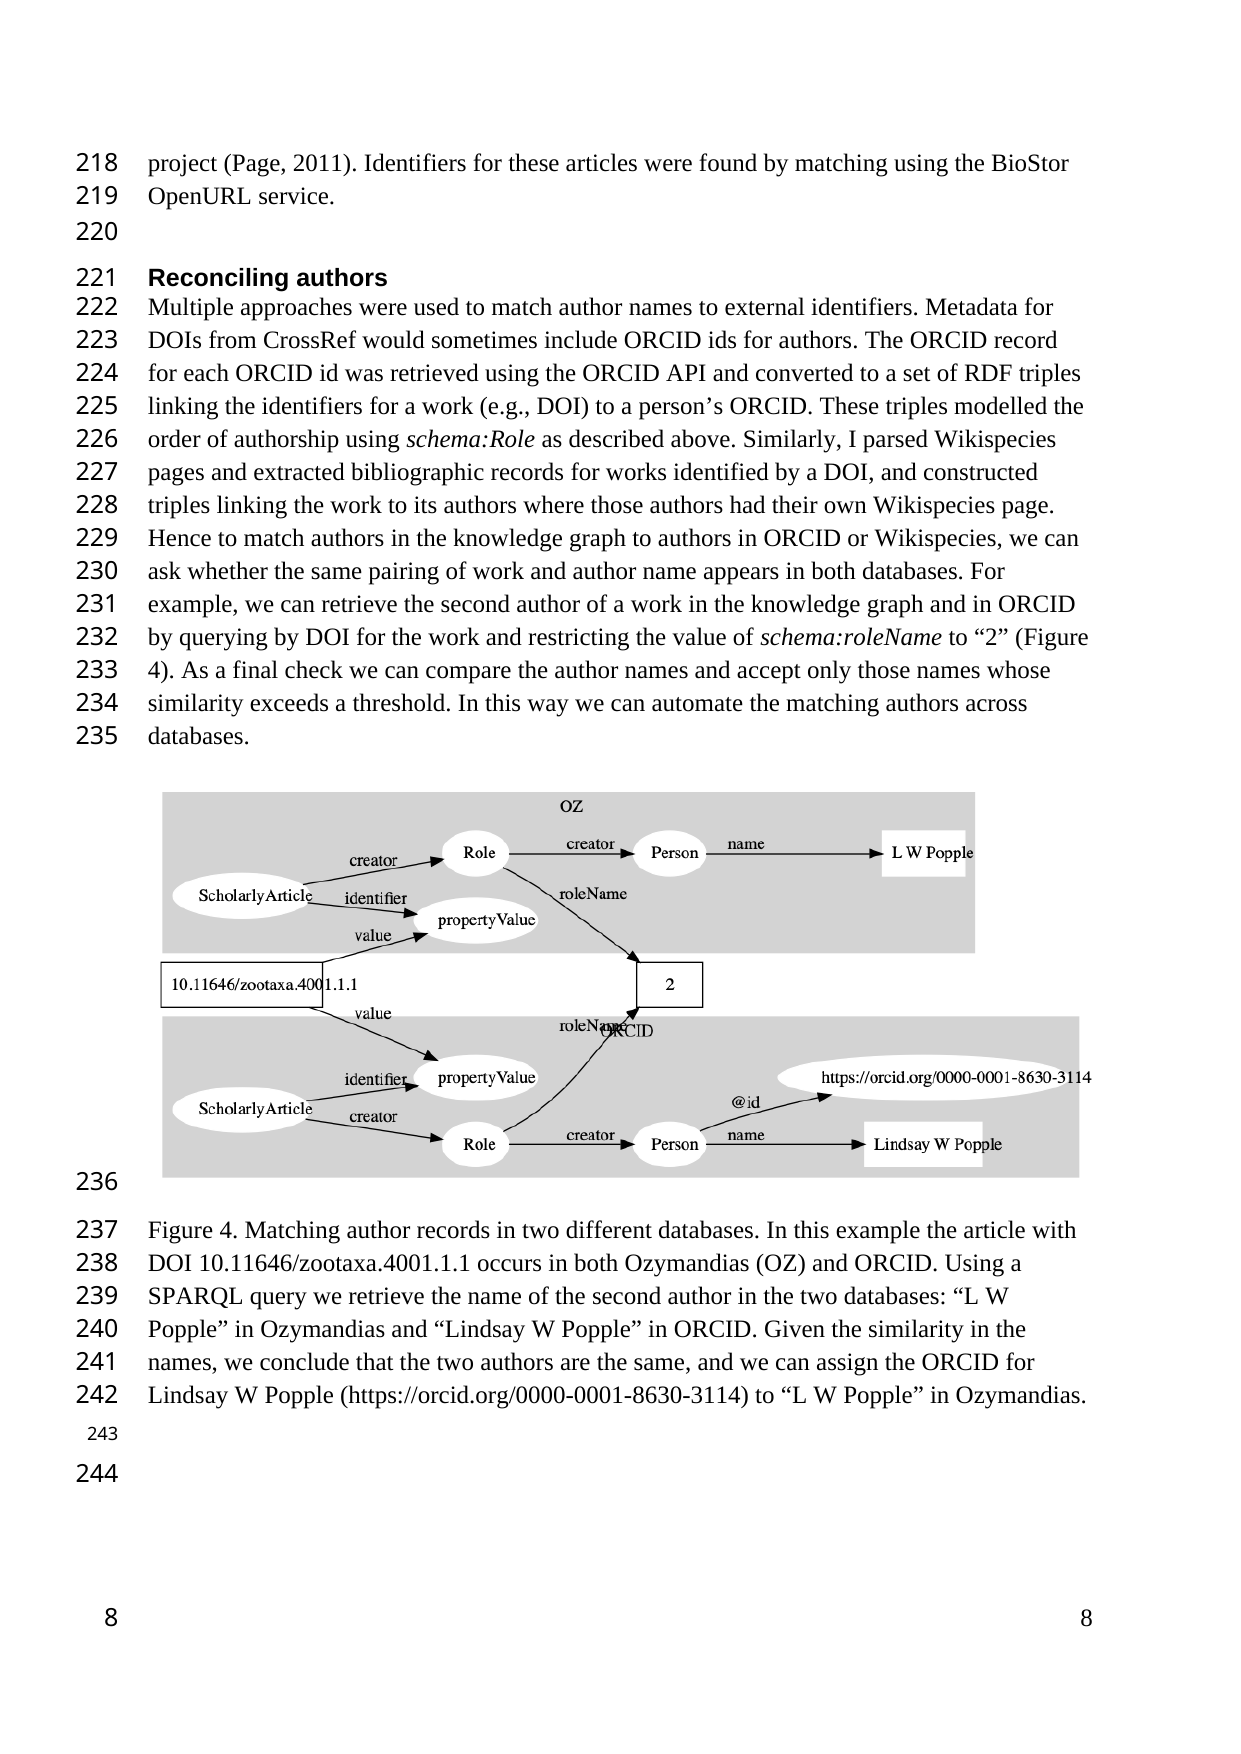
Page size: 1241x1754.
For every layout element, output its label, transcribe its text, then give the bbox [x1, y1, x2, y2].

picture [148, 779, 1093, 1191]
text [148, 148, 1092, 209]
subtitle Reconciling authors [148, 247, 1092, 292]
